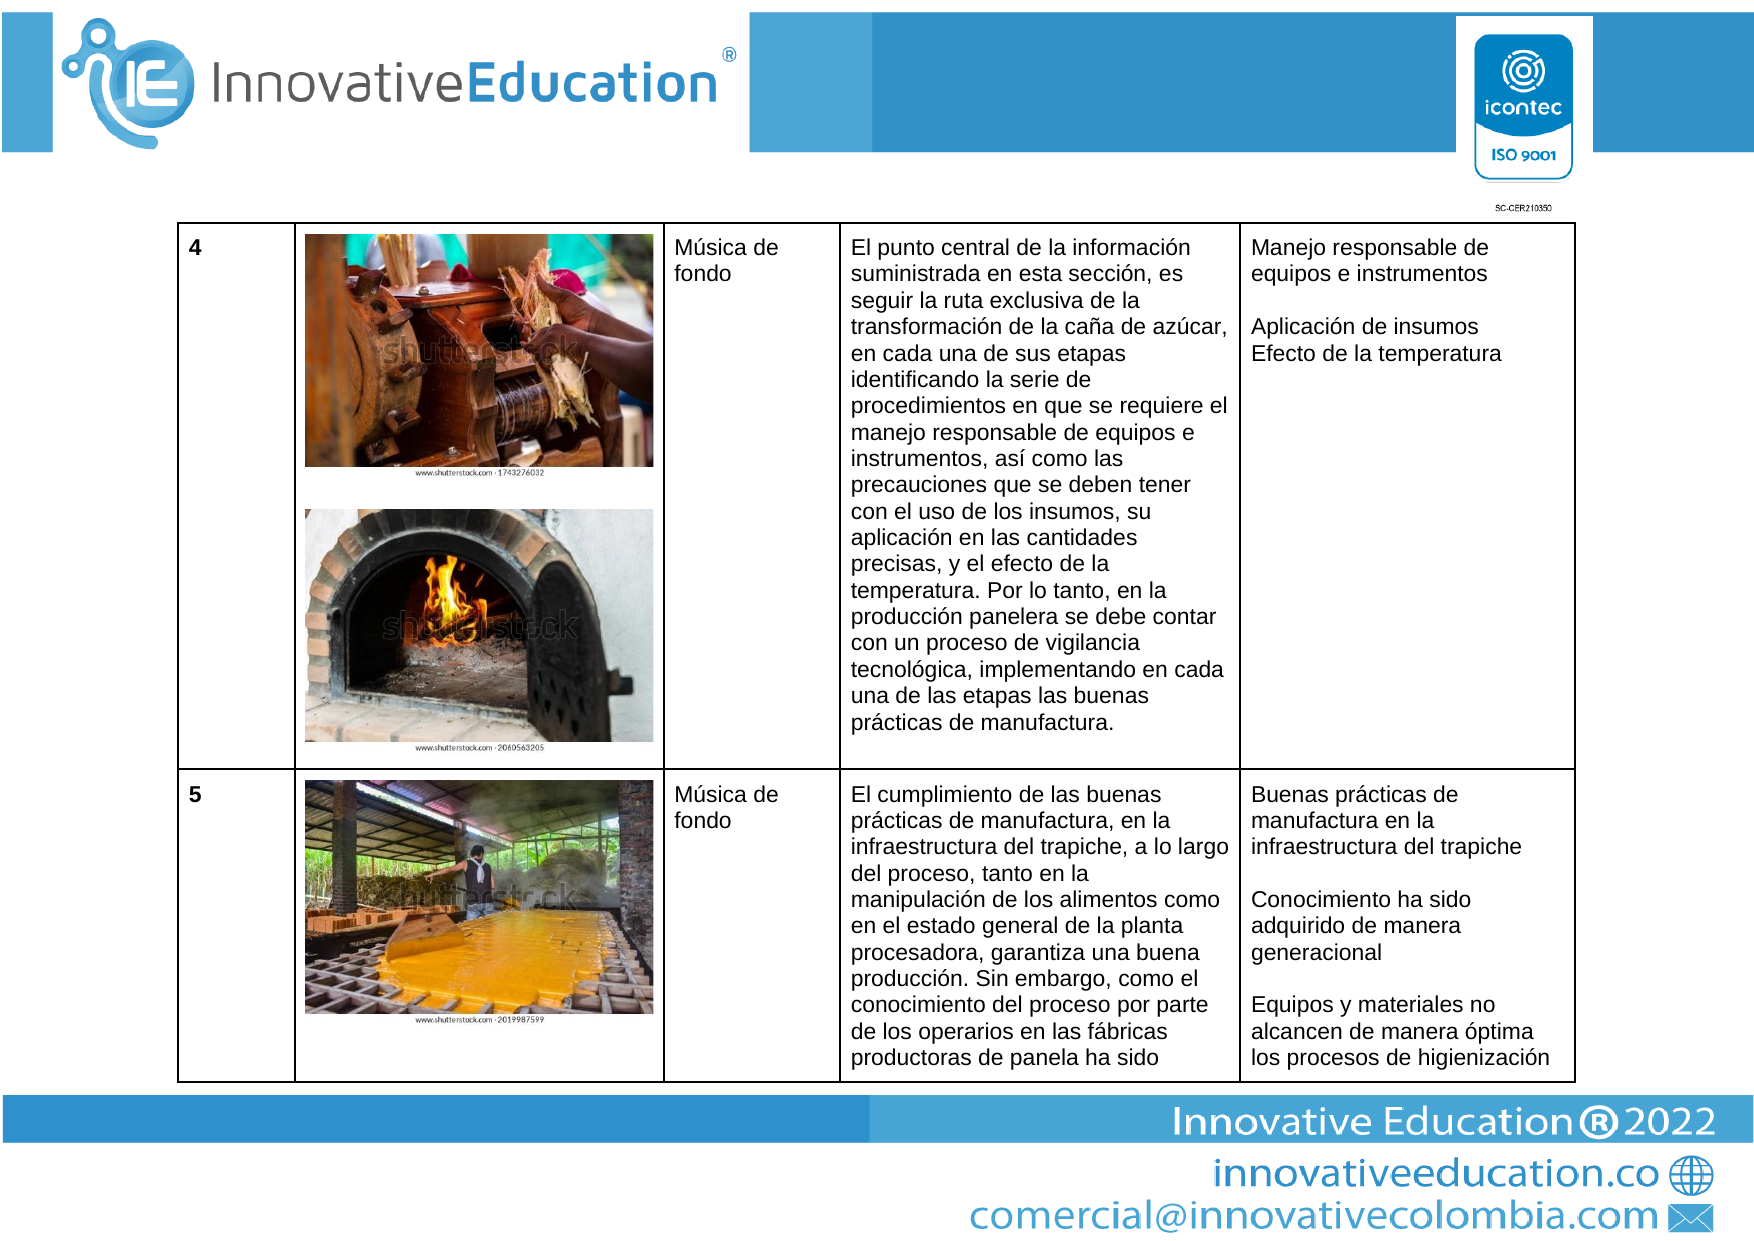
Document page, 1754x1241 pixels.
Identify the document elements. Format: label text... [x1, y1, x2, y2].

picture [305, 780, 654, 1025]
table_cell Música de fondo [665, 770, 839, 1081]
table_cell 5 [179, 770, 294, 1081]
table_cell [296, 770, 663, 1081]
picture [2, 0, 1754, 166]
table_cell Manejo responsable de equipos e instrumentos Aplicación de insumos Efecto de la temperatura [1241, 224, 1574, 768]
picture [2, 1093, 1754, 1239]
picture [1471, 32, 1576, 214]
table_cell [296, 224, 663, 768]
table_cell Música de fondo [665, 224, 839, 768]
table_cell 4 [179, 224, 294, 768]
picture [305, 509, 654, 753]
table_cell El punto central de la información suministrada en esta sección, es seguir la ruta exclusiva de la transformación de la caña de azúcar, en cada una de sus etapas identificando la serie de procedimientos en que se requiere el manejo responsable de equipos e instrumentos, así como las precauciones que se deben tener con el uso de los insumos, su aplicación en las cantidades precisas, y el efecto de la temperatura. Por lo tanto, en la producción panelera se debe contar con un proceso de vigilancia tecnológica, implementando en cada una de las etapas las buenas prácticas de manufactura. [841, 224, 1239, 768]
picture [305, 234, 654, 478]
